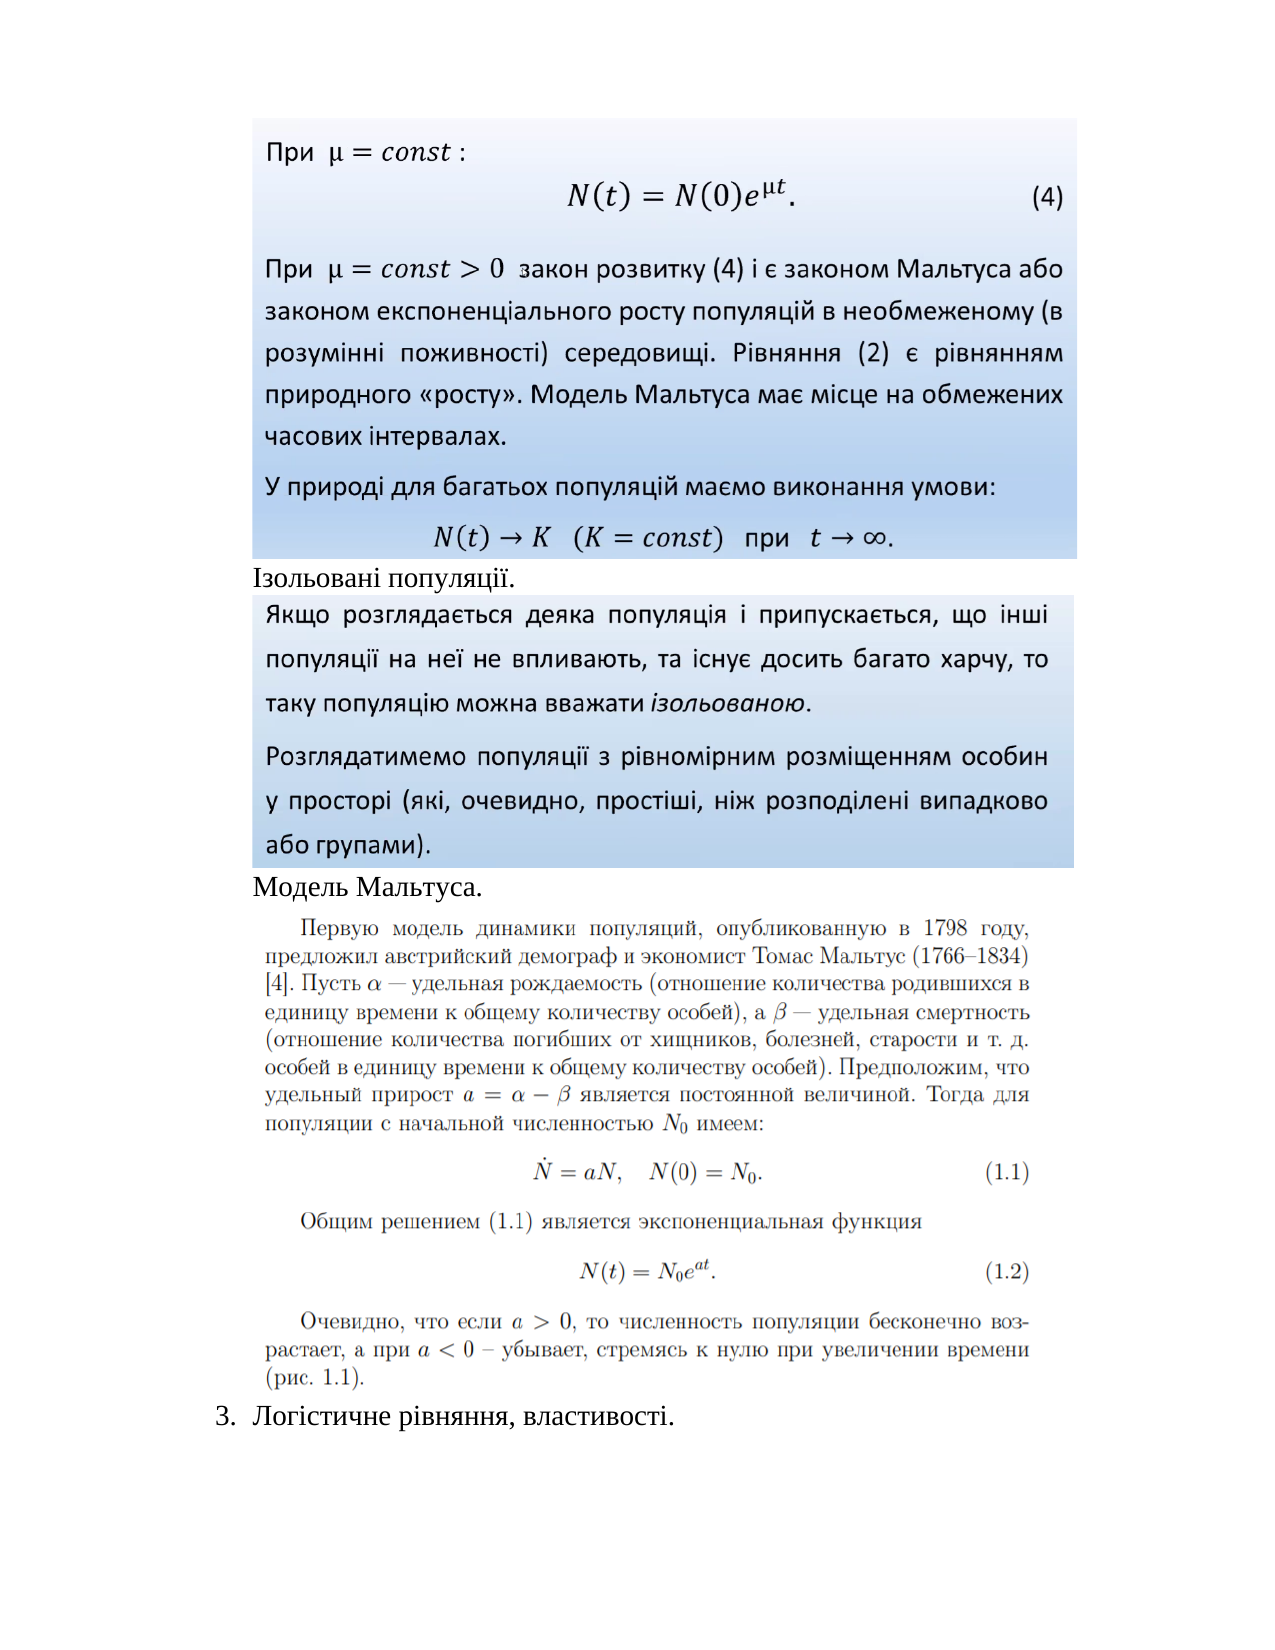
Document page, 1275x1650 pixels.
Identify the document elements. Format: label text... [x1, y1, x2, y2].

picture [252, 118, 1078, 559]
list Логістичне рівняння, властивості. [215, 1398, 1186, 1432]
picture [252, 904, 1056, 1397]
list Модель Мальтуса. [252, 869, 1186, 903]
picture [252, 595, 1074, 868]
